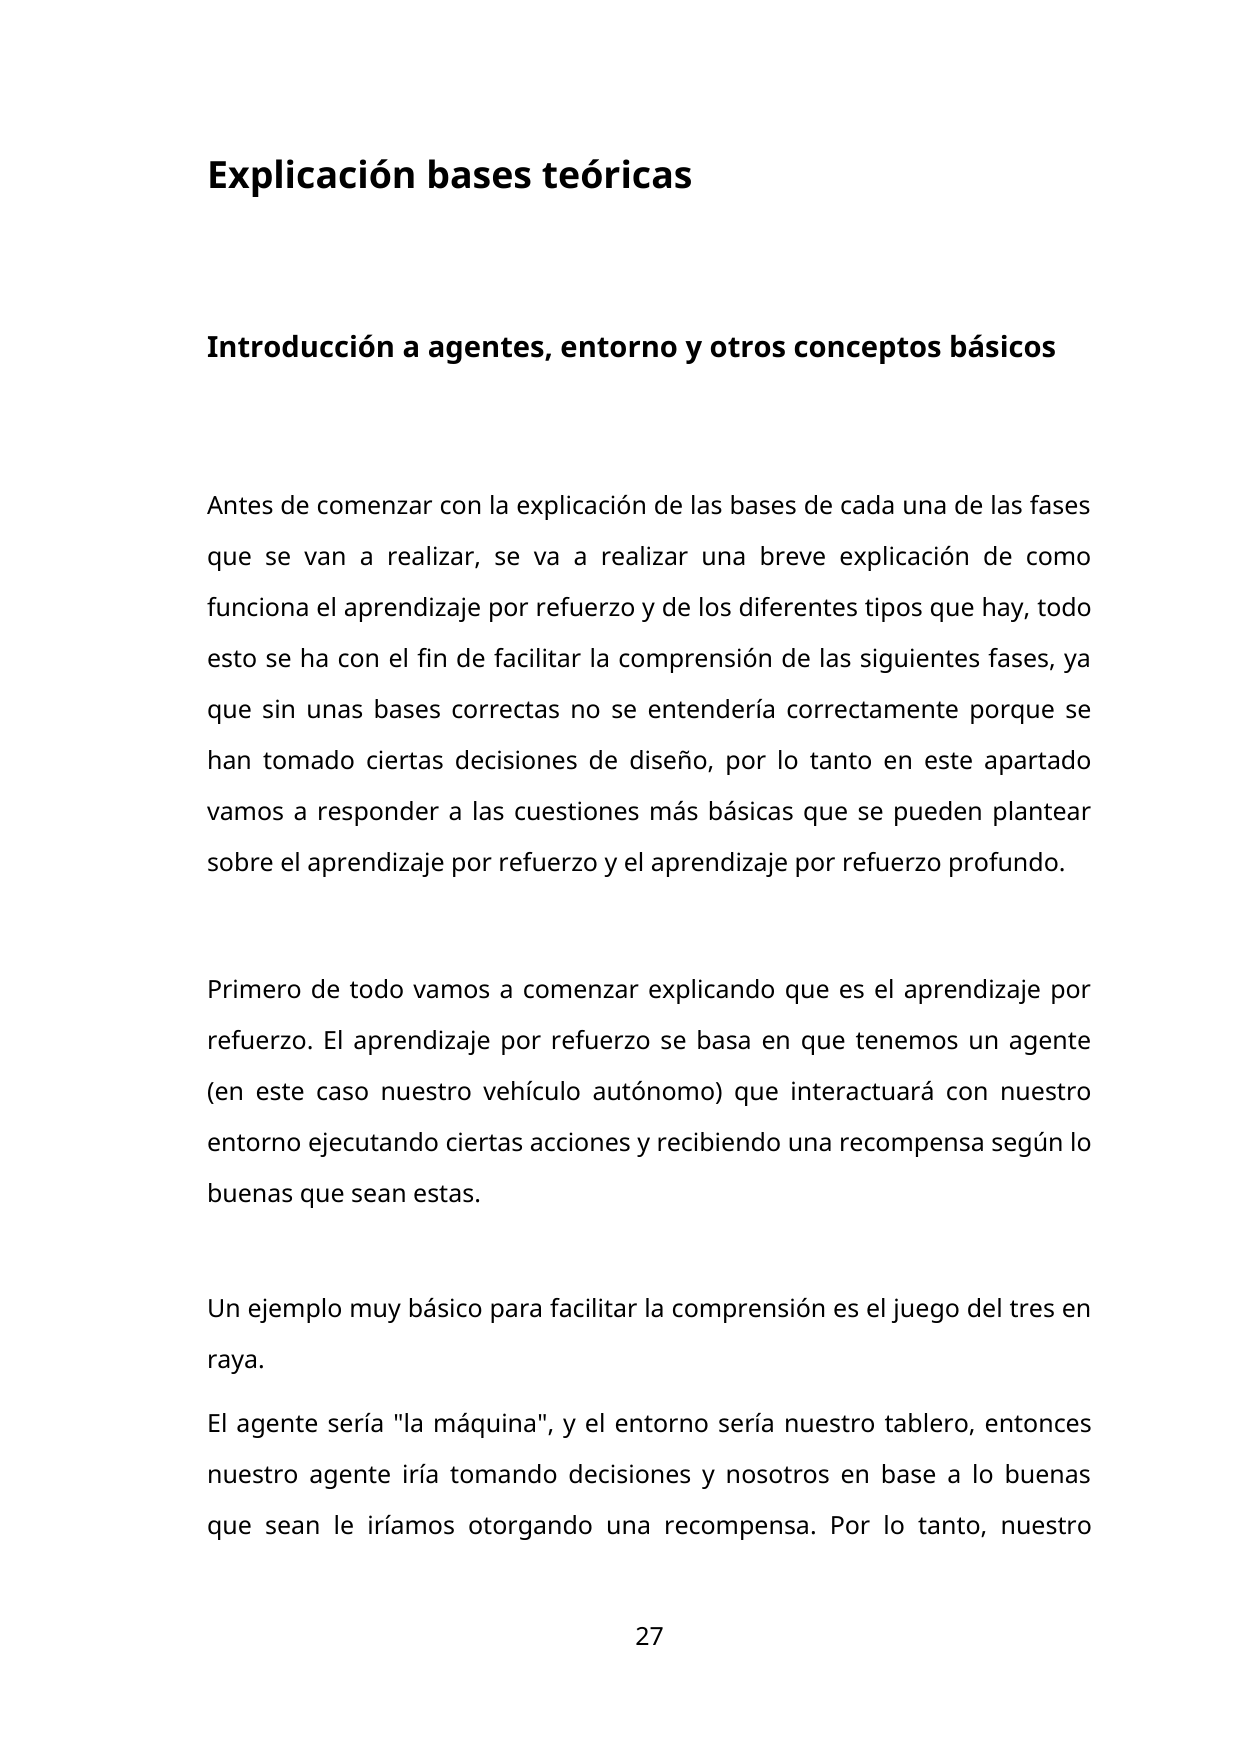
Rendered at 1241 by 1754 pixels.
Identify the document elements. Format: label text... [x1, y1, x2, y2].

text Introducción a agentes, entorno y otros conceptos básicos [207, 326, 1092, 366]
text Antes de comenzar con la explicación de las bases de cada una de las fases que se van a realizar, se va a realizar una breve explicación de como funciona el aprendizaje por refuerzo y de los diferentes tipos que hay, todo esto se ha con el fin de facilitar la comprensión de las siguientes fases, ya que sin unas bases correctas no se entendería correctamente porque se han tomado ciertas decisiones de diseño, por lo tanto en este apartado vamos a responder a las cuestiones más básicas que se pueden plantear sobre el aprendizaje por refuerzo y el aprendizaje por refuerzo profundo. [207, 487, 1092, 879]
text Primero de todo vamos a comenzar explicando que es el aprendizaje por refuerzo. El aprendizaje por refuerzo se basa en que tenemos un agente (en este caso nuestro vehículo autónomo) que interactuará con nuestro entorno ejecutando ciertas acciones y recibiendo una recompensa según lo buenas que sean estas. [207, 972, 1092, 1210]
text Explicación bases teóricas [207, 148, 1092, 199]
text Un ejemplo muy básico para facilitar la comprensión es el juego del tres en raya. [207, 1239, 1092, 1376]
